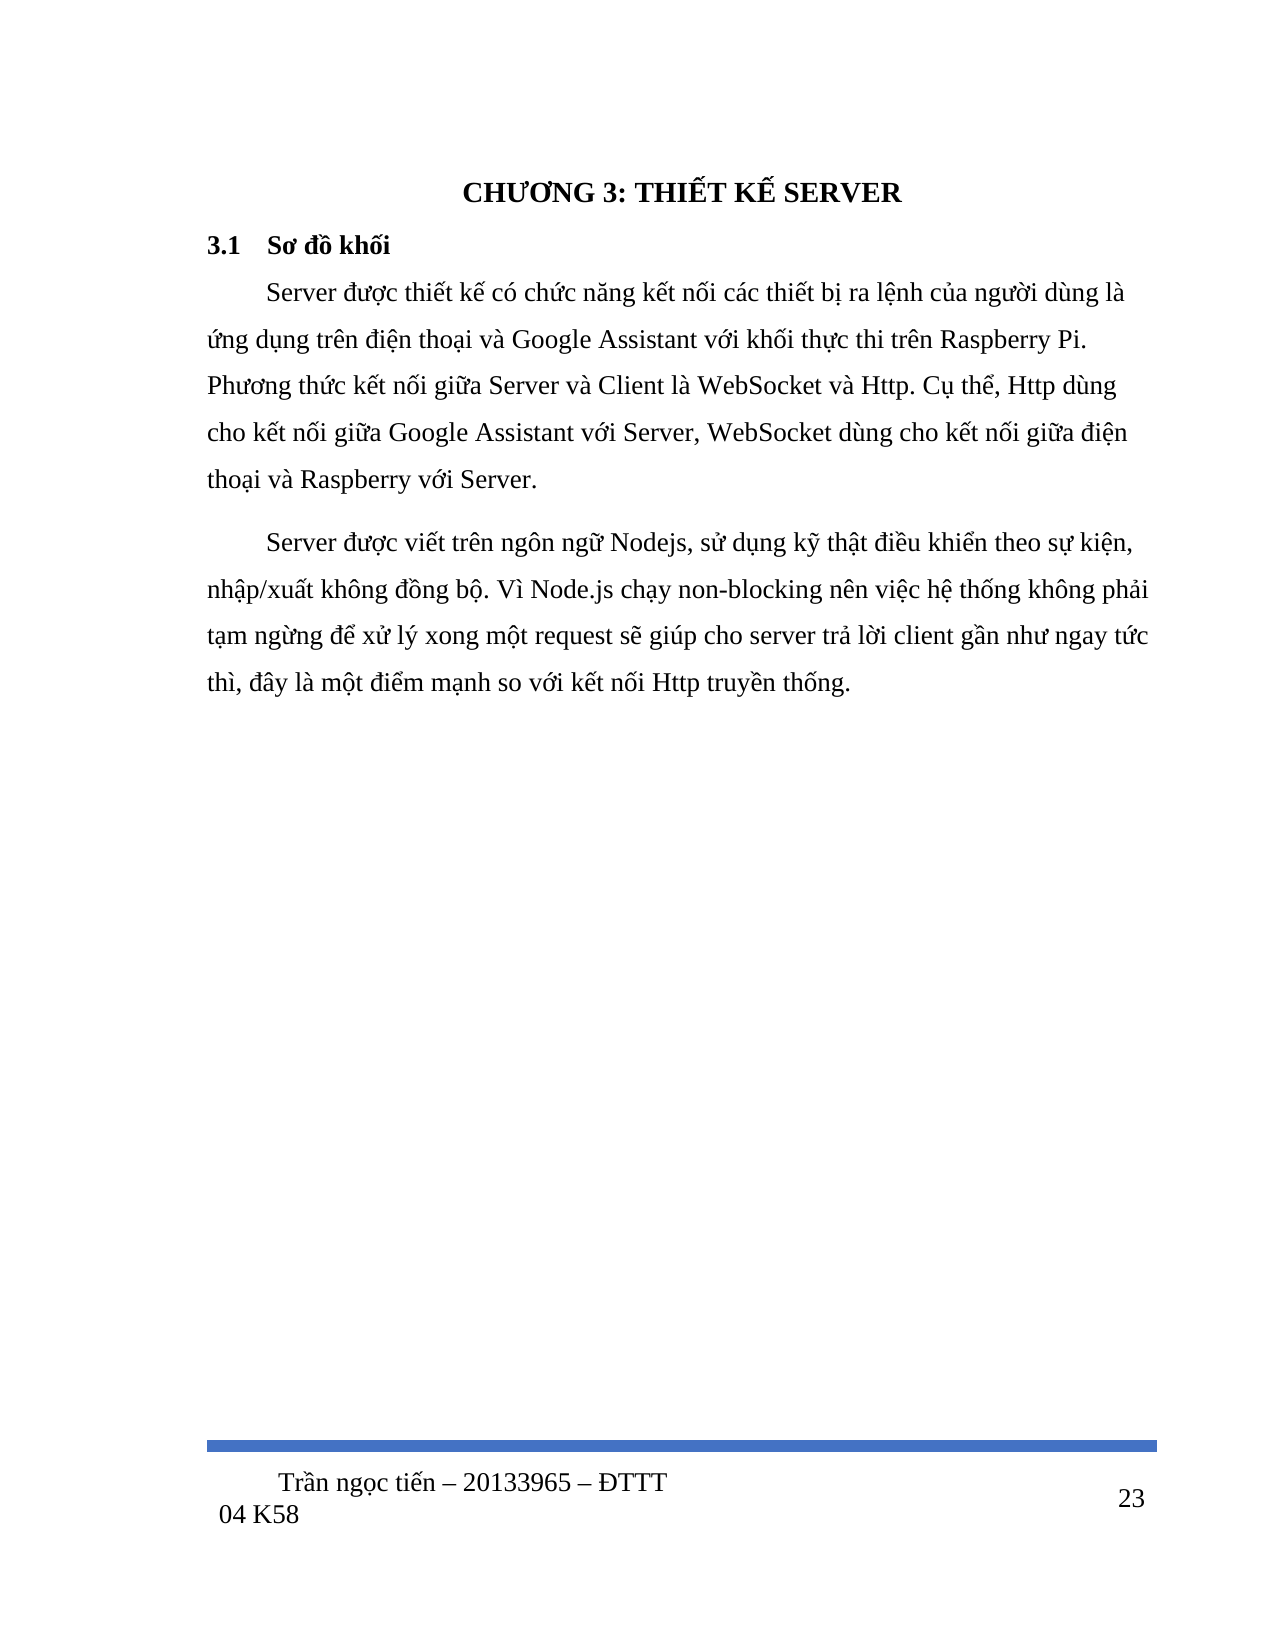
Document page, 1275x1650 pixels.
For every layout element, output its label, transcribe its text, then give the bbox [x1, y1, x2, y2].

subtitle Sơ đồ khối [207, 229, 1157, 261]
text Server được thiết kế có chức năng kết nối các thiết bị ra lệnh của người dùng là ứng dụng trên điện thoại và Google Assistant với khối thực thi trên Raspberry Pi. Phương thức kết nối giữa Server và Client là WebSocket và Http. Cụ thể, Http dùng cho kết nối giữa Google Assistant với Server, WebSocket dùng cho kết nối giữa điện thoại và Raspberry với Server. [207, 276, 1157, 494]
text Server được viết trên ngôn ngữ Nodejs, sử dụng kỹ thật điều khiển theo sự kiện, nhập/xuất không đồng bộ. Vì Node.js chạy non-blocking nên việc hệ thống không phải tạm ngừng để xử lý xong một request sẽ giúp cho server trả lời client gần như ngay tức thì, đây là một điểm mạnh so với kết nối Http truyền thống. [207, 526, 1157, 697]
subtitle THIẾT KẾ SERVER [207, 175, 1157, 208]
